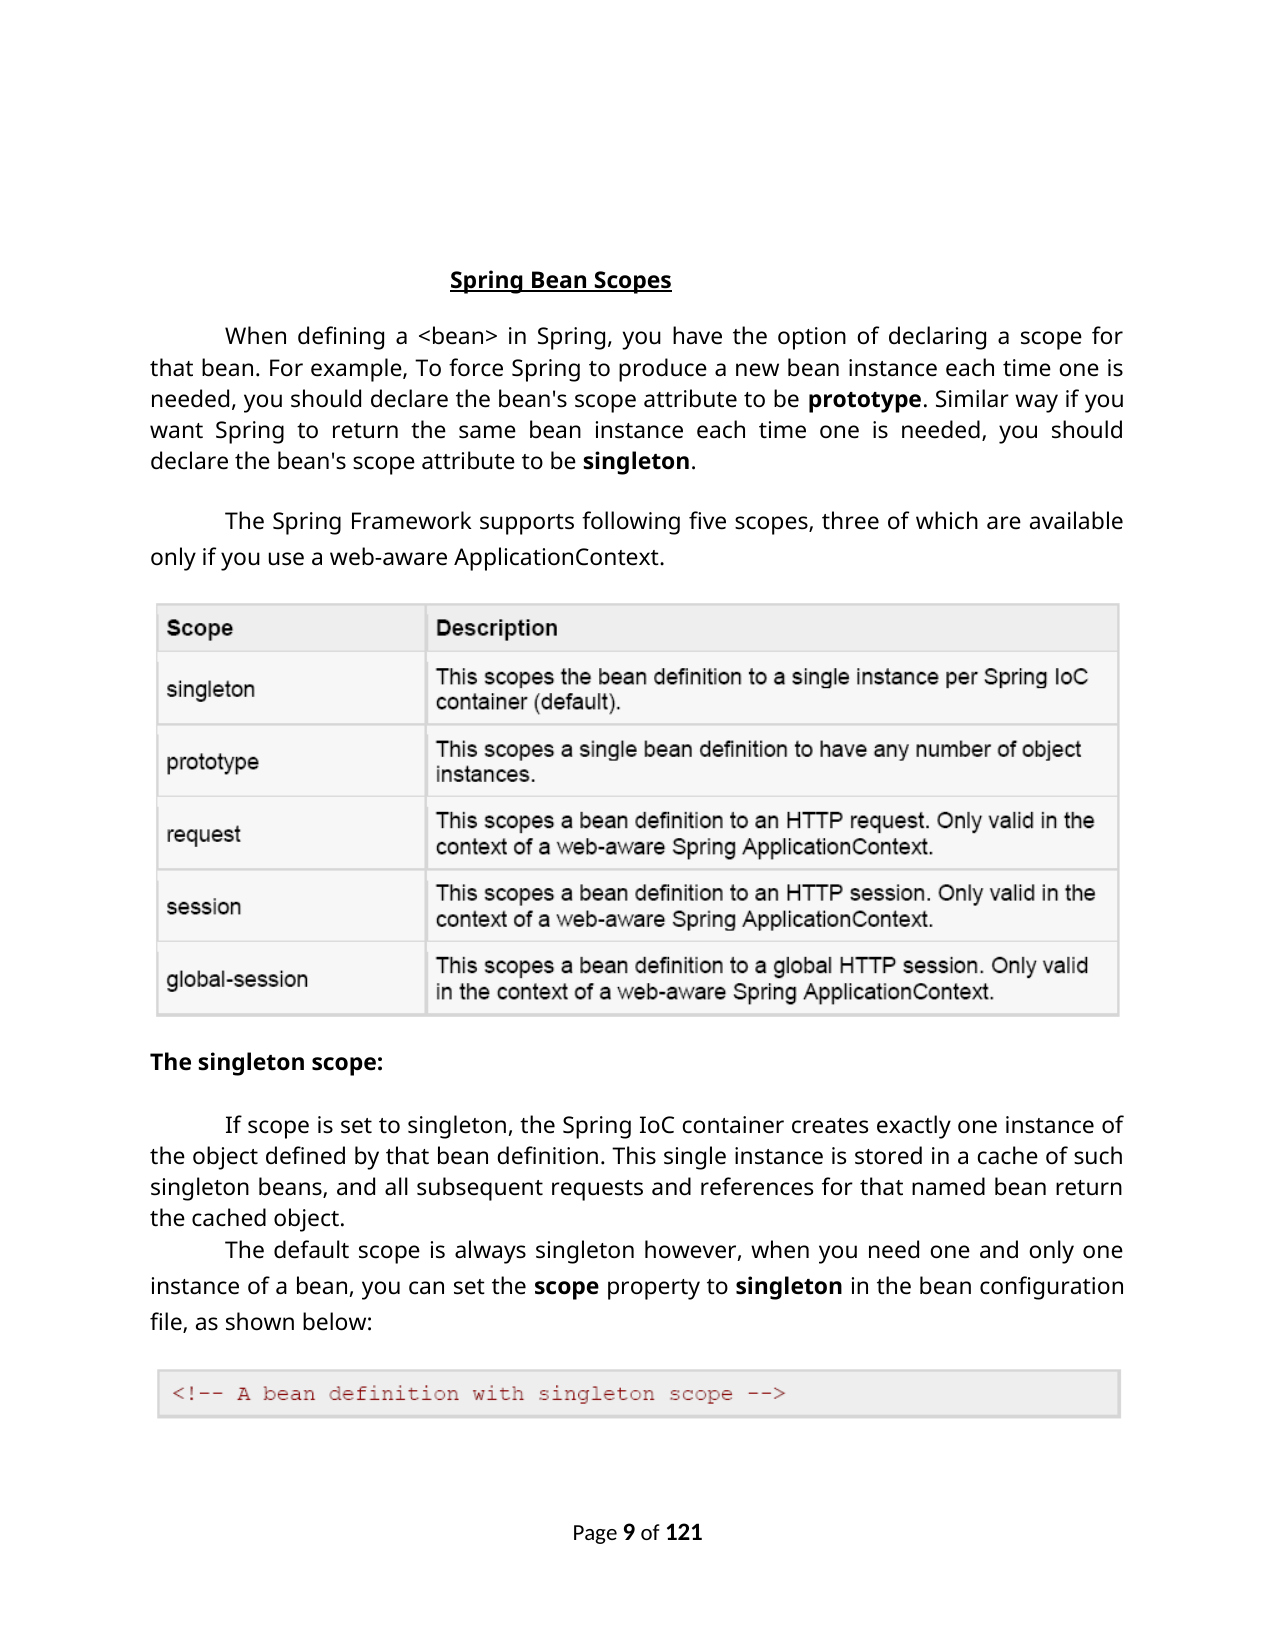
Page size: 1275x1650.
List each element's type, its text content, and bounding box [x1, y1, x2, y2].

text The singleton scope: [150, 1046, 1125, 1077]
picture [150, 1362, 1125, 1421]
text The default scope is always singleton however, when you need one and only one instance of a bean, you can set the scope property to singleton in the bean configuration file, as shown below: [150, 1234, 1125, 1337]
text If scope is set to singleton, the Spring IoC container creates exactly one instance of the object defined by that bean definition. This single instance is stored in a cache of such singleton beans, and all subsequent requests and references for that named bean return the cached object. [150, 1109, 1125, 1234]
text The Spring Framework supports following five scopes, three of which are available only if you use a web-aware ApplicationContext. [150, 504, 1125, 572]
picture [150, 597, 1125, 1022]
text When defining a <bean> in Spring, you have the option of declaring a scope for that bean. For example, To force Spring to produce a new bean instance each time one is needed, you should declare the bean's scope attribute to be prototype. Similar way if you want Spring to return the same bean instance each time one is needed, you should declare the bean's scope attribute to be singleton. [150, 320, 1125, 477]
text Spring Bean Scopes [375, 263, 1125, 295]
